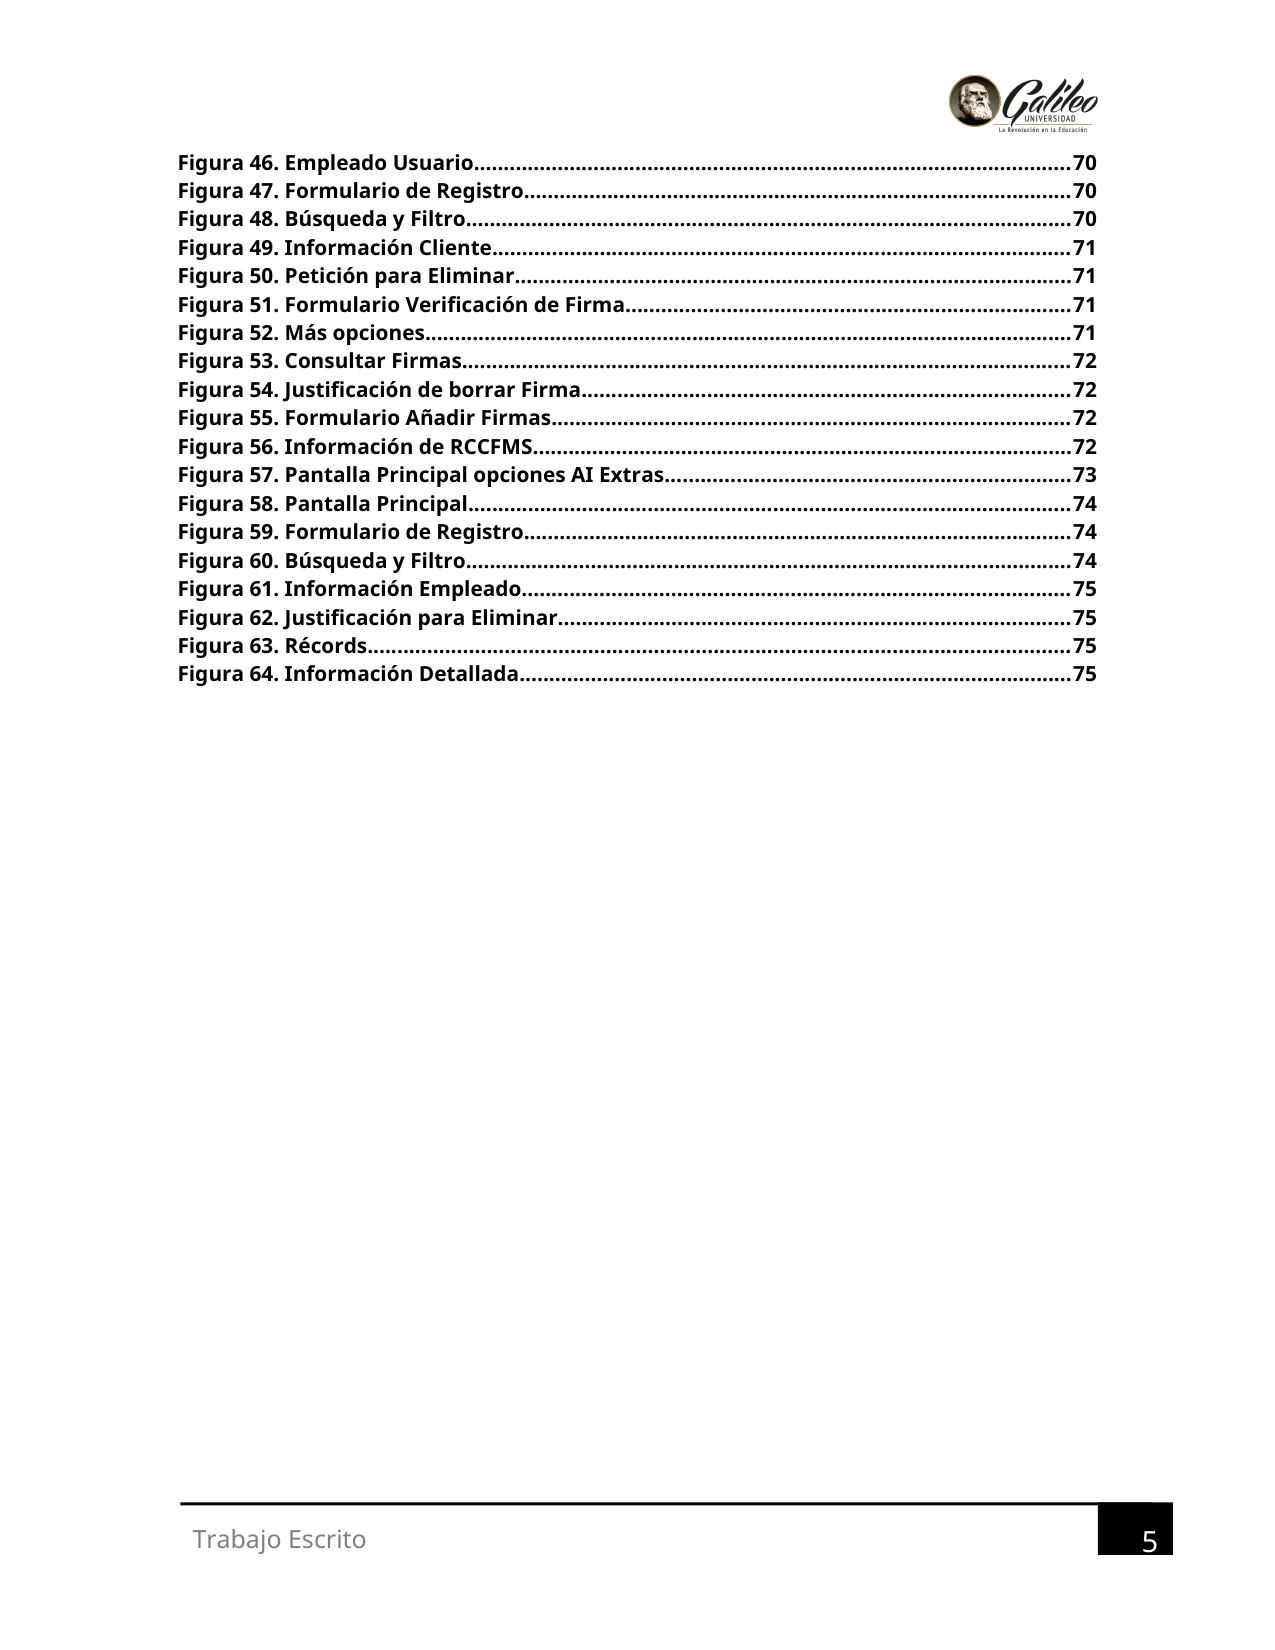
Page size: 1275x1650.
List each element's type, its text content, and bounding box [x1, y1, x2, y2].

text Figura 63. Récords 75 [177, 631, 1098, 659]
text Figura 59. Formulario de Registro 74 [177, 517, 1098, 546]
text Figura 52. Más opciones 71 [177, 318, 1098, 347]
text Figura 64. Información Detallada 75 [177, 659, 1098, 688]
text Figura 62. Justificación para Eliminar 75 [177, 603, 1098, 631]
text Figura 55. Formulario Añadir Firmas 72 [177, 403, 1098, 432]
text Figura 56. Información de RCCFMS 72 [177, 432, 1098, 460]
text Figura 49. Información Cliente 71 [177, 233, 1098, 261]
picture [949, 75, 1098, 132]
text Figura 46. Empleado Usuario 70 [177, 148, 1098, 176]
text Figura 60. Búsqueda y Filtro 74 [177, 546, 1098, 574]
text Figura 53. Consultar Firmas 72 [177, 347, 1098, 375]
text Figura 50. Petición para Eliminar 71 [177, 261, 1098, 290]
text Figura 48. Búsqueda y Filtro 70 [177, 204, 1098, 233]
text Figura 58. Pantalla Principal 74 [177, 489, 1098, 517]
text Figura 51. Formulario Verificación de Firma 71 [177, 290, 1098, 318]
text Figura 47. Formulario de Registro 70 [177, 176, 1098, 204]
text Figura 54. Justificación de borrar Firma 72 [177, 375, 1098, 403]
text Figura 61. Información Empleado 75 [177, 574, 1098, 603]
text Figura 57. Pantalla Principal opciones AI Extras 73 [177, 460, 1098, 489]
